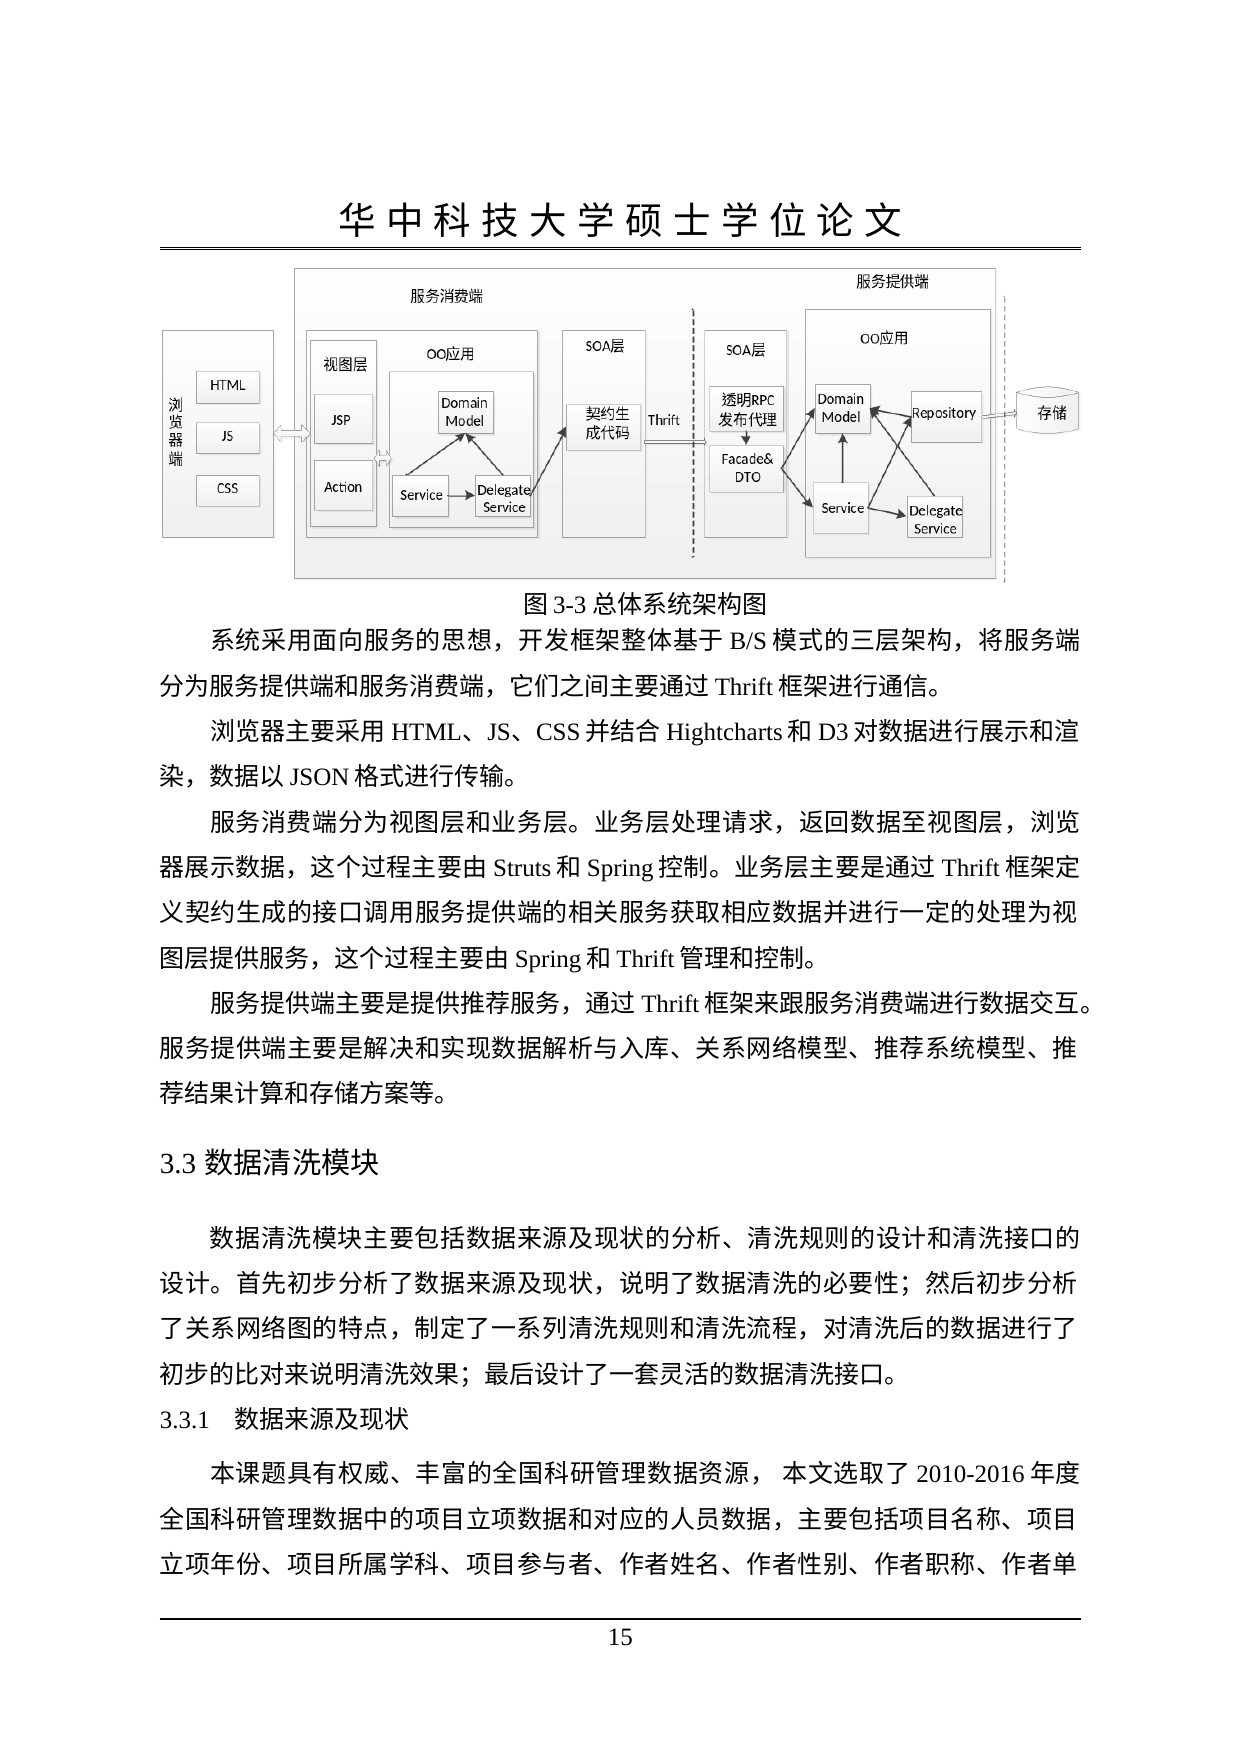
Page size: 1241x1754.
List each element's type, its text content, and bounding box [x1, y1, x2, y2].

text 服务消费端分为视图层和业务层。业务层处理请求，返回数据至视图层，浏览器展示数据，这个过程主要由Struts和Spring控制。业务层主要是通过Thrift框架定义契约生成的接口调用服务提供端的相关服务获取相应数据并进行一定的处理为视图层提供服务，这个过程主要由Spring和Thrift管理和控制。 [159, 802, 1081, 974]
subtitle 数据来源及现状 [159, 1399, 1081, 1436]
text 服务提供端主要是提供推荐服务，通过Thrift框架来跟服务消费端进行数据交互。服务提供端主要是解决和实现数据解析与入库、关系网络模型、推荐系统模型、推荐结果计算和存储方案等。 [159, 983, 1081, 1110]
text 数据清洗模块主要包括数据来源及现状的分析、清洗规则的设计和清洗接口的设计。首先初步分析了数据来源及现状，说明了数据清洗的必要性；然后初步分析了关系网络图的特点，制定了一系列清洗规则和清洗流程，对清洗后的数据进行了初步的比对来说明清洗效果；最后设计了一套灵活的数据清洗接口。 [159, 1218, 1081, 1390]
text 系统采用面向服务的思想，开发框架整体基于B/S模式的三层架构，将服务端分为服务提供端和服务消费端，它们之间主要通过Thrift框架进行通信。 [159, 621, 1081, 702]
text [159, 1454, 1081, 1581]
text 图3-3 总体系统架构图 [159, 584, 1081, 621]
text 浏览器主要采用HTML、JS、CSS并结合Hightcharts和D3对数据进行展示和渲染，数据以JSON格式进行传输。 [159, 711, 1081, 793]
subtitle 数据清洗模块 [159, 1140, 1081, 1182]
